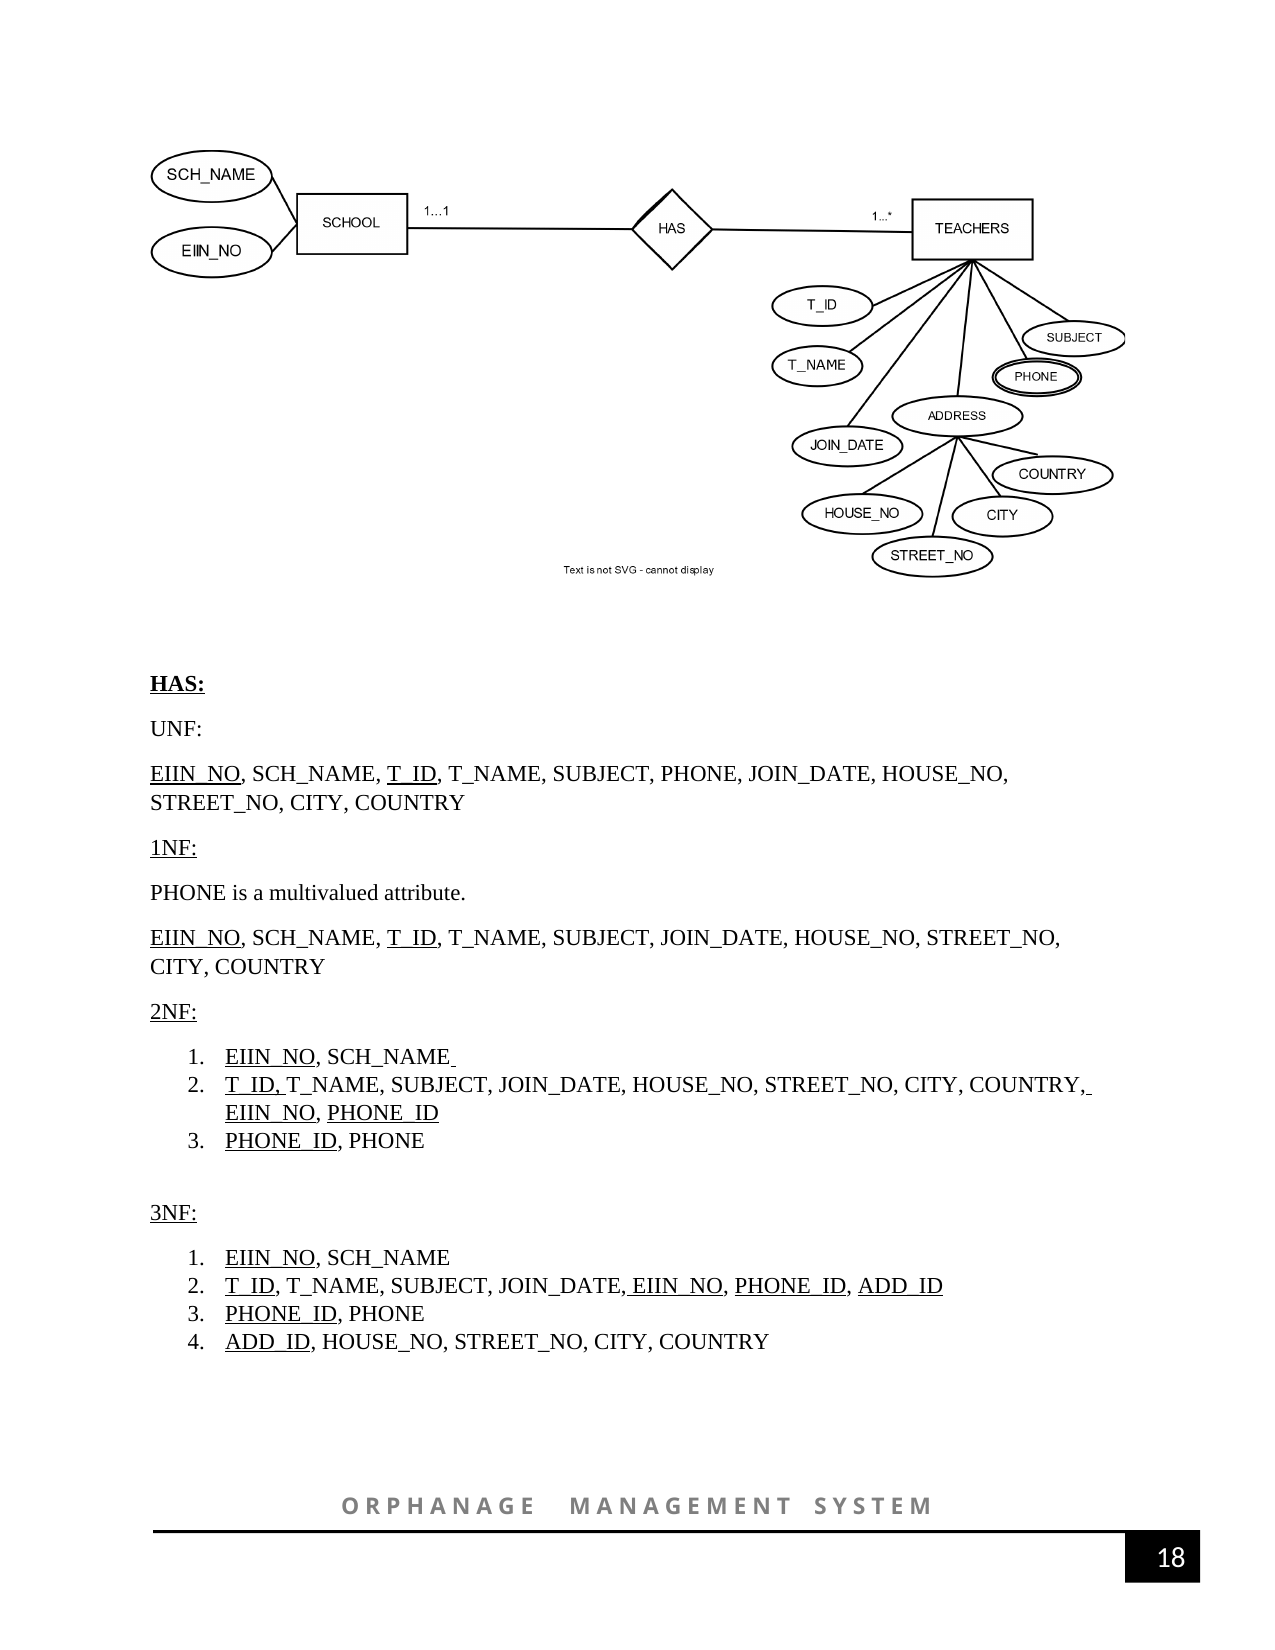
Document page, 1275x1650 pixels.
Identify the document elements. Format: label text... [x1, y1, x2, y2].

list T_ID, T_NAME, SUBJECT, JOIN_DATE, EIIN_NO, PHONE_ID, ADD_ID [187, 1272, 1125, 1298]
text HAS: [150, 670, 1125, 697]
list PHONE_ID, PHONE [187, 1300, 1125, 1326]
list EIIN_NO, SCH_NAME [187, 1043, 1125, 1069]
text 2NF: [150, 998, 1125, 1024]
text 3NF: [150, 1199, 1125, 1226]
text EIIN_NO, SCH_NAME, T_ID, T_NAME, SUBJECT, PHONE, JOIN_DATE, HOUSE_NO, STREET_NO, CITY, COUNTRY [150, 761, 1125, 815]
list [187, 1328, 1125, 1354]
text PHONE is a multivalued attribute. [150, 879, 1125, 906]
picture [150, 150, 1125, 578]
text UNF: [150, 715, 1125, 742]
list PHONE_ID, PHONE [187, 1127, 1125, 1153]
text EIIN_NO, SCH_NAME, T_ID, T_NAME, SUBJECT, JOIN_DATE, HOUSE_NO, STREET_NO, CITY, COUNTRY [150, 924, 1125, 979]
text 1NF: [150, 834, 1125, 860]
list T_ID, T_NAME, SUBJECT, JOIN_DATE, HOUSE_NO, STREET_NO, CITY, COUNTRY, EIIN_NO, PHONE_ID [187, 1071, 1125, 1125]
list EIIN_NO, SCH_NAME [187, 1244, 1125, 1271]
